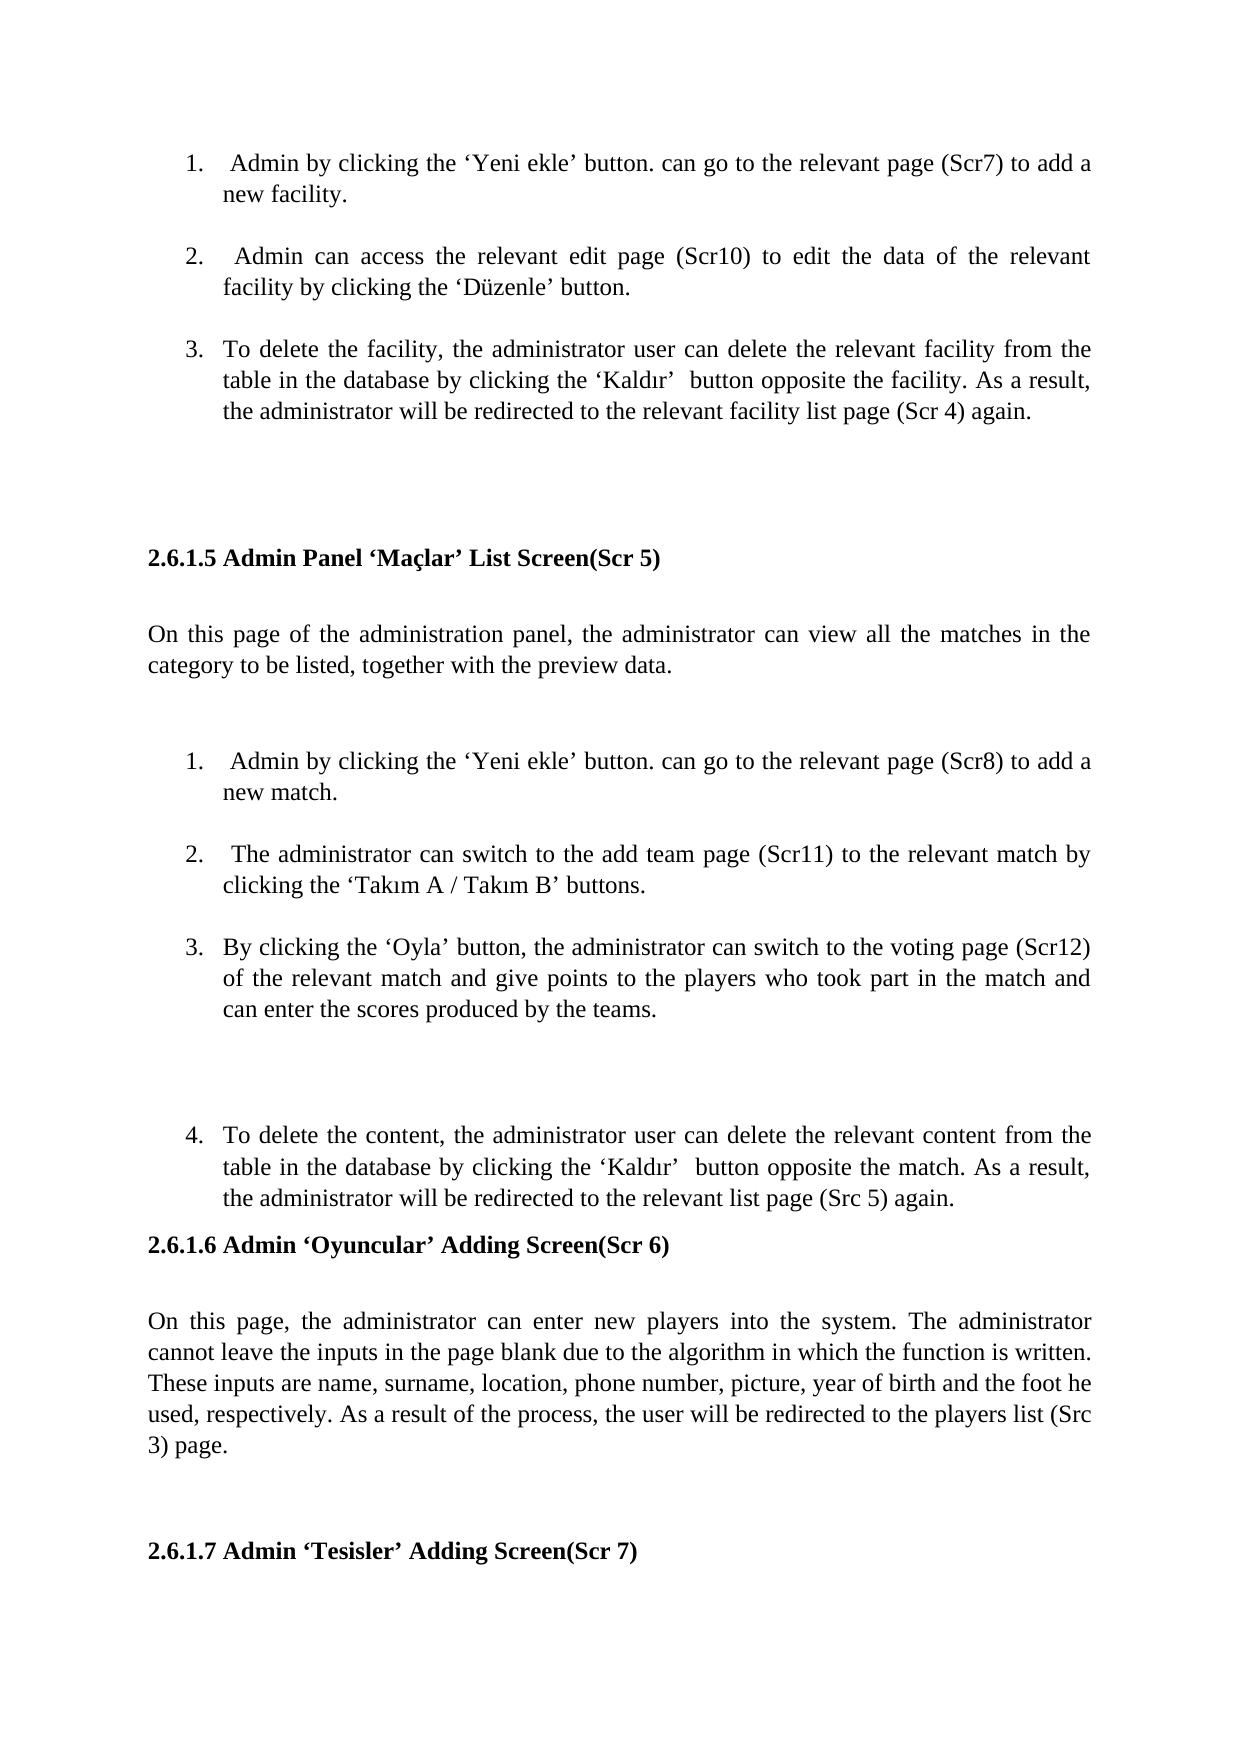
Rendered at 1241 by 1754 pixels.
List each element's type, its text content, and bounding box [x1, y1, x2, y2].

subtitle 2.6.1.7 Admin ‘Tesisler’ Adding Screen(Scr 7) [148, 1536, 1092, 1565]
text On this page, the administrator can enter new players into the system. The administrator cannot leave the inputs in the page blank due to the algorithm in which the function is written. These inputs are name, surname, location, phone number, picture, year of birth and the foot he used, respectively. As a result of the process, the user will be redirected to the players list (Src 3) page. [148, 1306, 1092, 1459]
list To delete the facility, the administrator user can delete the relevant facility from the table in the database by clicking the ‘Kaldır’ button opposite the facility. As a result, the administrator will be redirected to the relevant facility list page (Scr 4) again. [185, 334, 1092, 425]
text On this page of the administration panel, the administrator can view all the matches in the category to be listed, together with the preview data. [148, 619, 1092, 679]
list Admin by clicking the ‘Yeni ekle’ button. can go to the relevant page (Scr7) to add a new facility. [185, 148, 1092, 207]
list Admin can access the relevant edit page (Scr10) to edit the data of the relevant facility by clicking the ‘Düzenle’ button. [185, 241, 1092, 301]
list To delete the content, the administrator user can delete the relevant content from the table in the database by clicking the ‘Kaldır’ button opposite the match. As a result, the administrator will be redirected to the relevant list page (Src 5) again. [185, 1121, 1092, 1211]
list Admin by clicking the ‘Yeni ekle’ button. can go to the relevant page (Scr8) to add a new match. [185, 746, 1092, 806]
subtitle 2.6.1.5 Admin Panel ‘Maçlar’ List Screen(Scr 5) [148, 543, 1092, 572]
subtitle 2.6.1.6 Admin ‘Oyuncular’ Adding Screen(Scr 6) [148, 1230, 1092, 1259]
list The administrator can switch to the add team page (Scr11) to the relevant match by clicking the ‘Takım A / Takım B’ buttons. [185, 839, 1092, 899]
list By clicking the ‘Oyla’ button, the administrator can switch to the voting page (Scr12) of the relevant match and give points to the players who took part in the match and can enter the scores produced by the teams. [185, 932, 1092, 1023]
